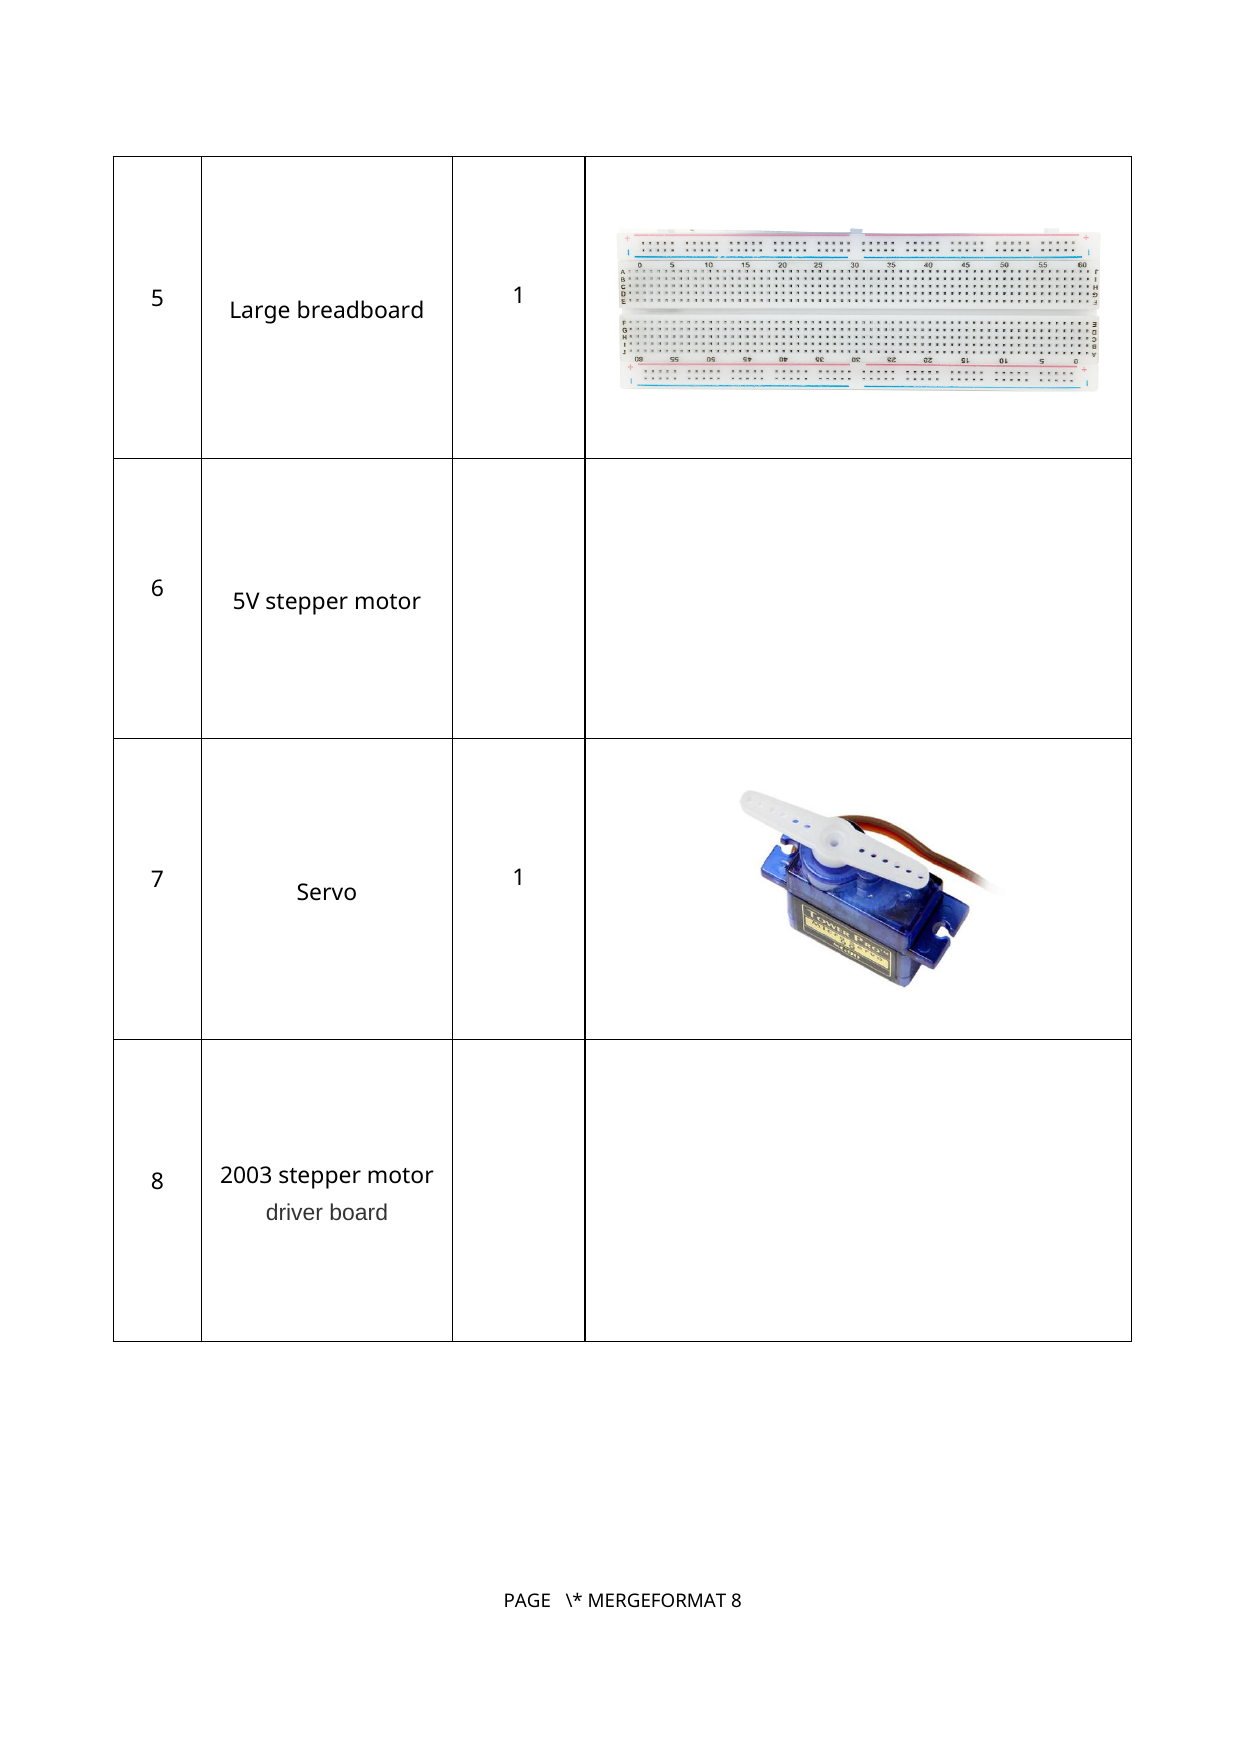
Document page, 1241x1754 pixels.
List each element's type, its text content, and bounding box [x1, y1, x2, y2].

table_cell [453, 1040, 584, 1341]
table_cell 5 [114, 157, 201, 458]
table_cell Servo [202, 739, 452, 1039]
table_cell 1 [453, 157, 584, 458]
table_cell [586, 157, 1131, 458]
table_cell 5V stepper motor [202, 459, 452, 738]
table_cell [586, 459, 1131, 738]
table_cell [586, 1040, 1131, 1341]
table_cell [453, 459, 584, 738]
table_cell 2003 stepper motor driver board [202, 1040, 452, 1341]
picture [600, 216, 1116, 399]
table_cell 6 [114, 459, 201, 738]
table_cell 7 [114, 739, 201, 1039]
table_cell Large breadboard [202, 157, 452, 458]
table_cell 8 [114, 1040, 201, 1341]
table_cell 1 [453, 739, 584, 1039]
table_cell [586, 739, 1131, 1039]
picture [711, 784, 1006, 994]
